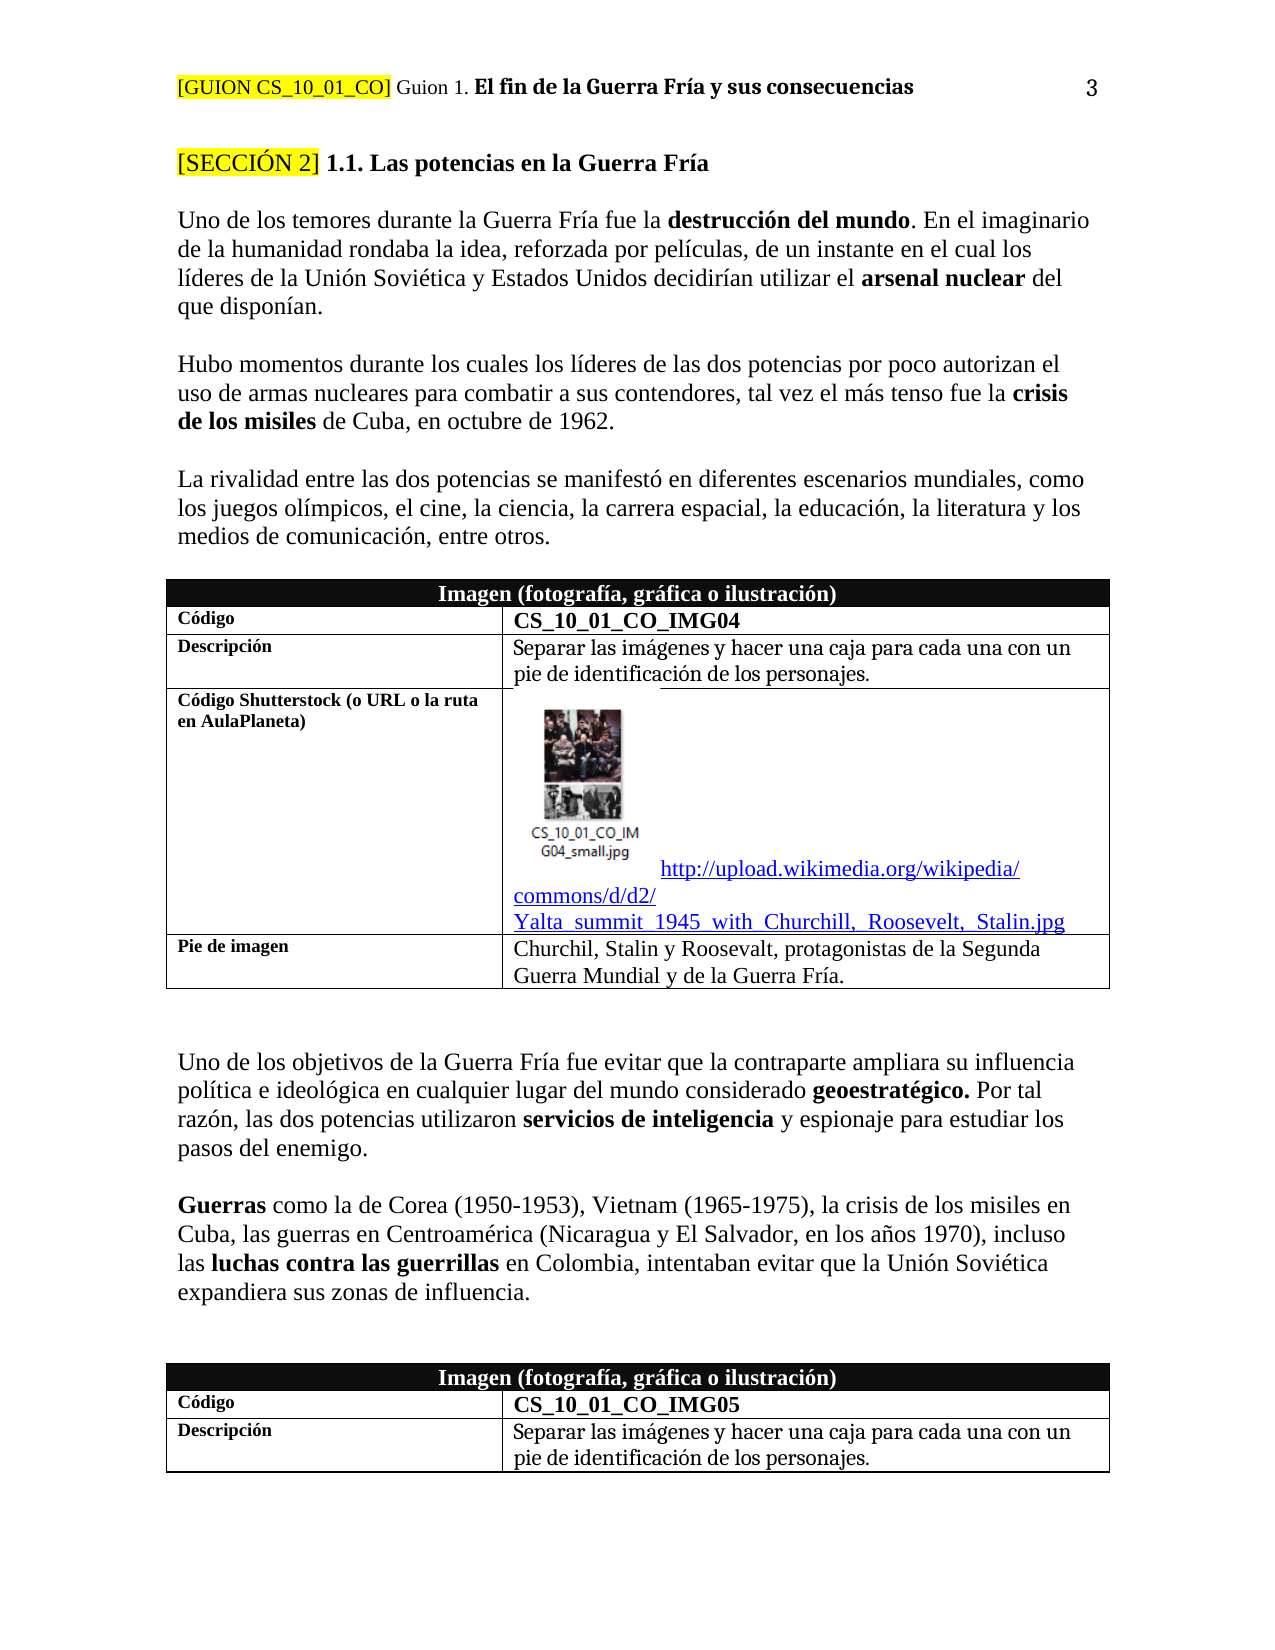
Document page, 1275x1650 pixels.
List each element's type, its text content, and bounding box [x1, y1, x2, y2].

text Hubo momentos durante los cuales los líderes de las dos potencias por poco autorizan el uso de armas nucleares para combatir a sus contendores, tal vez el más tenso fue la crisis de los misiles de Cuba, en octubre de 1962. [177, 349, 1098, 435]
text Uno de los objetivos de la Guerra Fría fue evitar que la contraparte ampliara su influencia política e ideológica en cualquier lugar del mundo considerado geoestratégico. Por tal razón, las dos potencias utilizaron servicios de inteligencia y espionaje para estudiar los pasos del enemigo. [177, 1047, 1098, 1162]
table_cell Separar las imágenes y hacer una caja para cada una con un pie de identificación de los personajes. [503, 1419, 1109, 1471]
table_cell http://upload.wikimedia.org/wikipedia/commons/d/d2/Yalta_summit_1945_with_Churchill,_Roosevelt,_Stalin.jpg [503, 689, 1109, 934]
table_cell Churchil, Stalin y Roosevalt, protagonistas de la Segunda Guerra Mundial y de la Guerra Fría. [503, 935, 1109, 988]
table_header Imagen (fotografía, gráfica o ilustración) [167, 580, 1109, 606]
table_cell CS_10_01_CO_IMG05 [503, 1391, 1109, 1418]
text Guerras como la de Corea (1950-1953), Vietnam (1965-1975), la crisis de los misiles en Cuba, las guerras en Centroamérica (Nicaragua y El Salvador, en los años 1970), incluso las luchas contra las guerrillas en Colombia, intentaban evitar que la Unión Soviética expandiera sus zonas de influencia. [177, 1190, 1098, 1305]
table_cell Código Shutterstock (o URL o la ruta en AulaPlaneta) [167, 689, 502, 934]
table_cell Separar las imágenes y hacer una caja para cada una con un pie de identificación de los personajes. [503, 635, 1109, 687]
table_header Imagen (fotografía, gráfica o ilustración) [167, 1364, 1109, 1390]
table_cell Código [167, 1391, 502, 1418]
text Uno de los temores durante la Guerra Fría fue la destrucción del mundo. En el imaginario de la humanidad rondaba la idea, reforzada por películas, de un instante en el cual los líderes de la Unión Soviética y Estados Unidos decidirían utilizar el arsenal nuclear del que disponían. [177, 205, 1098, 320]
table_cell Descripción [167, 1419, 502, 1471]
text [SECCIÓN 2] 1.1. Las potencias en la Guerra Fría [319, 148, 1098, 176]
table_cell Código [167, 607, 502, 634]
table_cell Descripción [167, 635, 502, 687]
text La rivalidad entre las dos potencias se manifestó en diferentes escenarios mundiales, como los juegos olímpicos, el cine, la ciencia, la carrera espacial, la educación, la literatura y los medios de comunicación, entre otros. [177, 464, 1098, 550]
table_cell Pie de imagen [167, 935, 502, 988]
picture [513, 688, 661, 877]
table_cell CS_10_01_CO_IMG04 [503, 607, 1109, 634]
